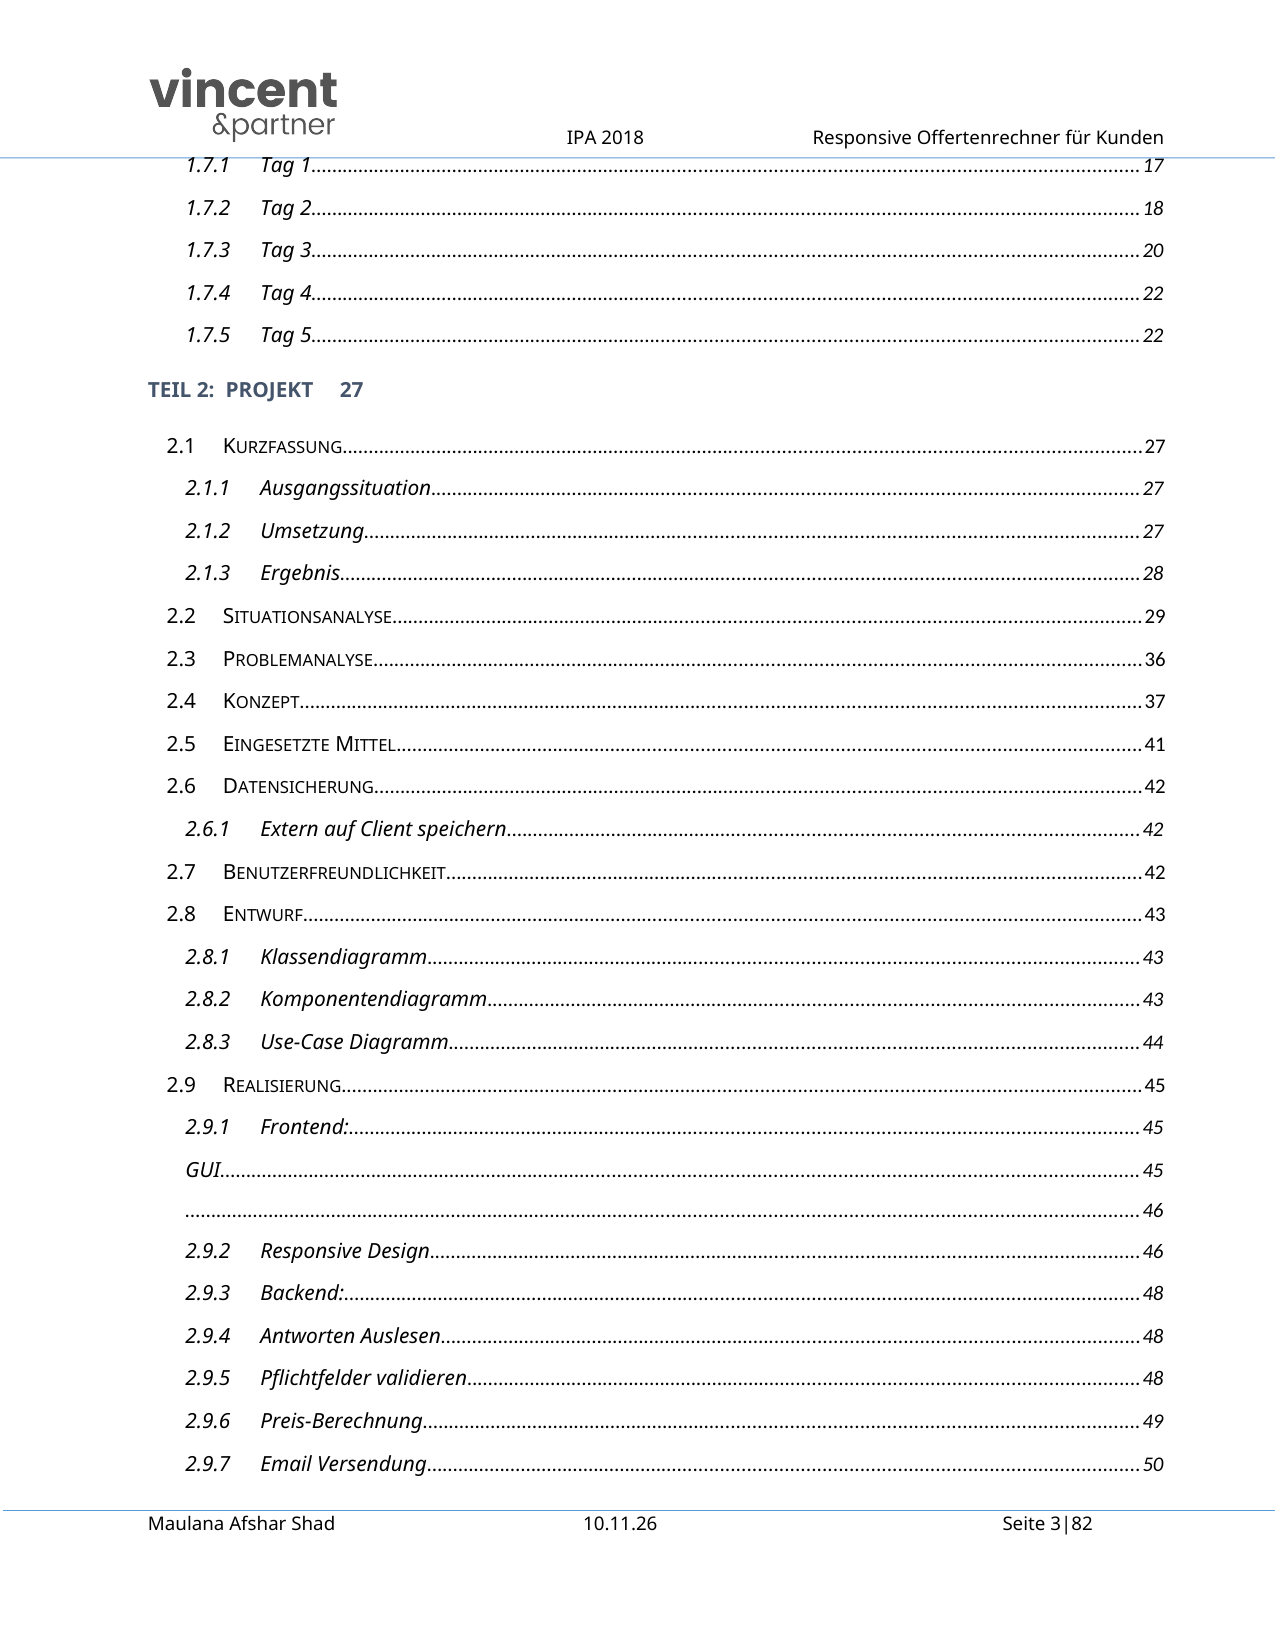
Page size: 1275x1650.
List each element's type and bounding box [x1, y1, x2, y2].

picture [147, 65, 338, 145]
